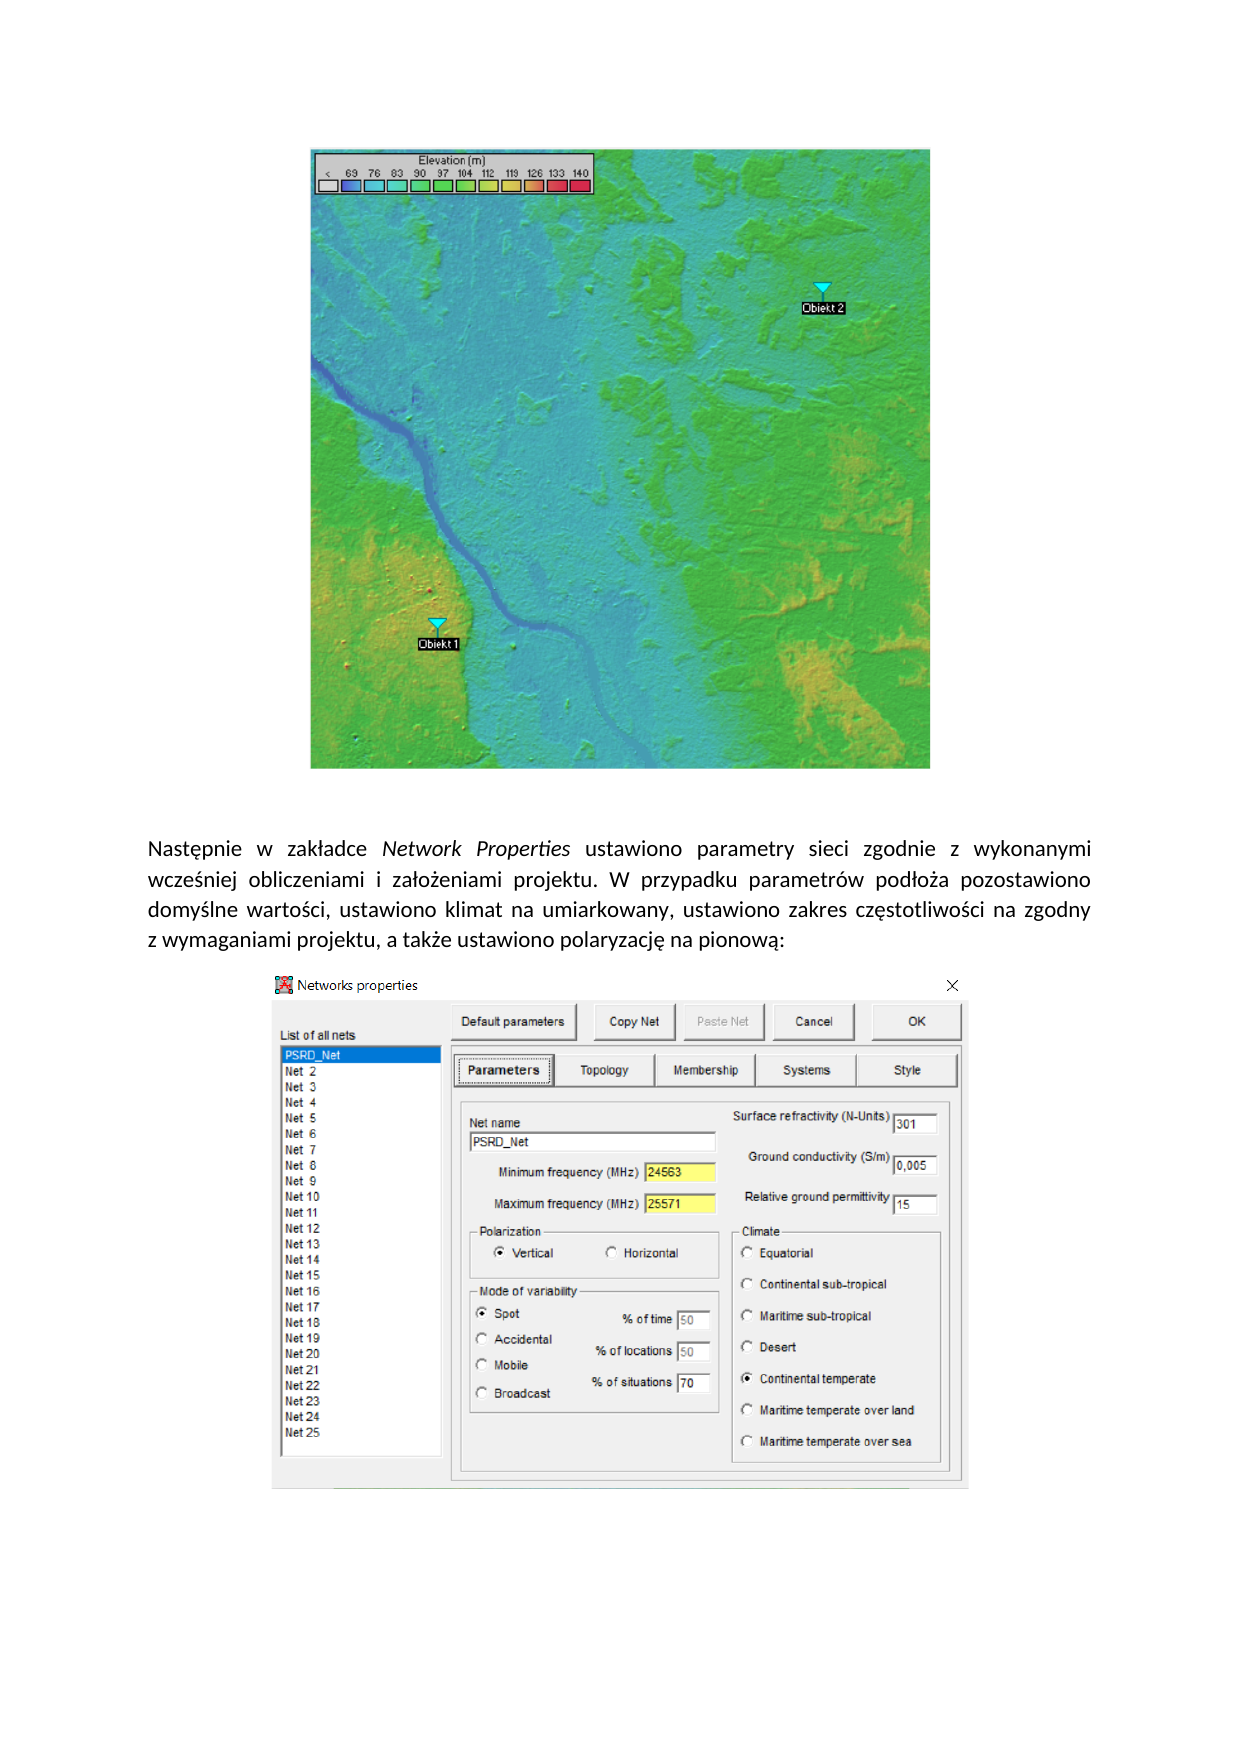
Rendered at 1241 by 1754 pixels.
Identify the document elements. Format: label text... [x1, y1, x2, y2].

picture [271, 972, 969, 1489]
picture [309, 147, 931, 769]
text Następnie w zakładce Network Properties ustawiono parametry sieci zgodnie z wykonanymi wcześniej obliczeniami i założeniami projektu. W przypadku parametrów podłoża pozostawiono domyślne wartości, ustawiono klimat na umiarkowany, ustawiono zakres częstotliwości na zgodny z wymaganiami projektu, a także ustawiono polaryzację na pionową: [148, 834, 1093, 953]
